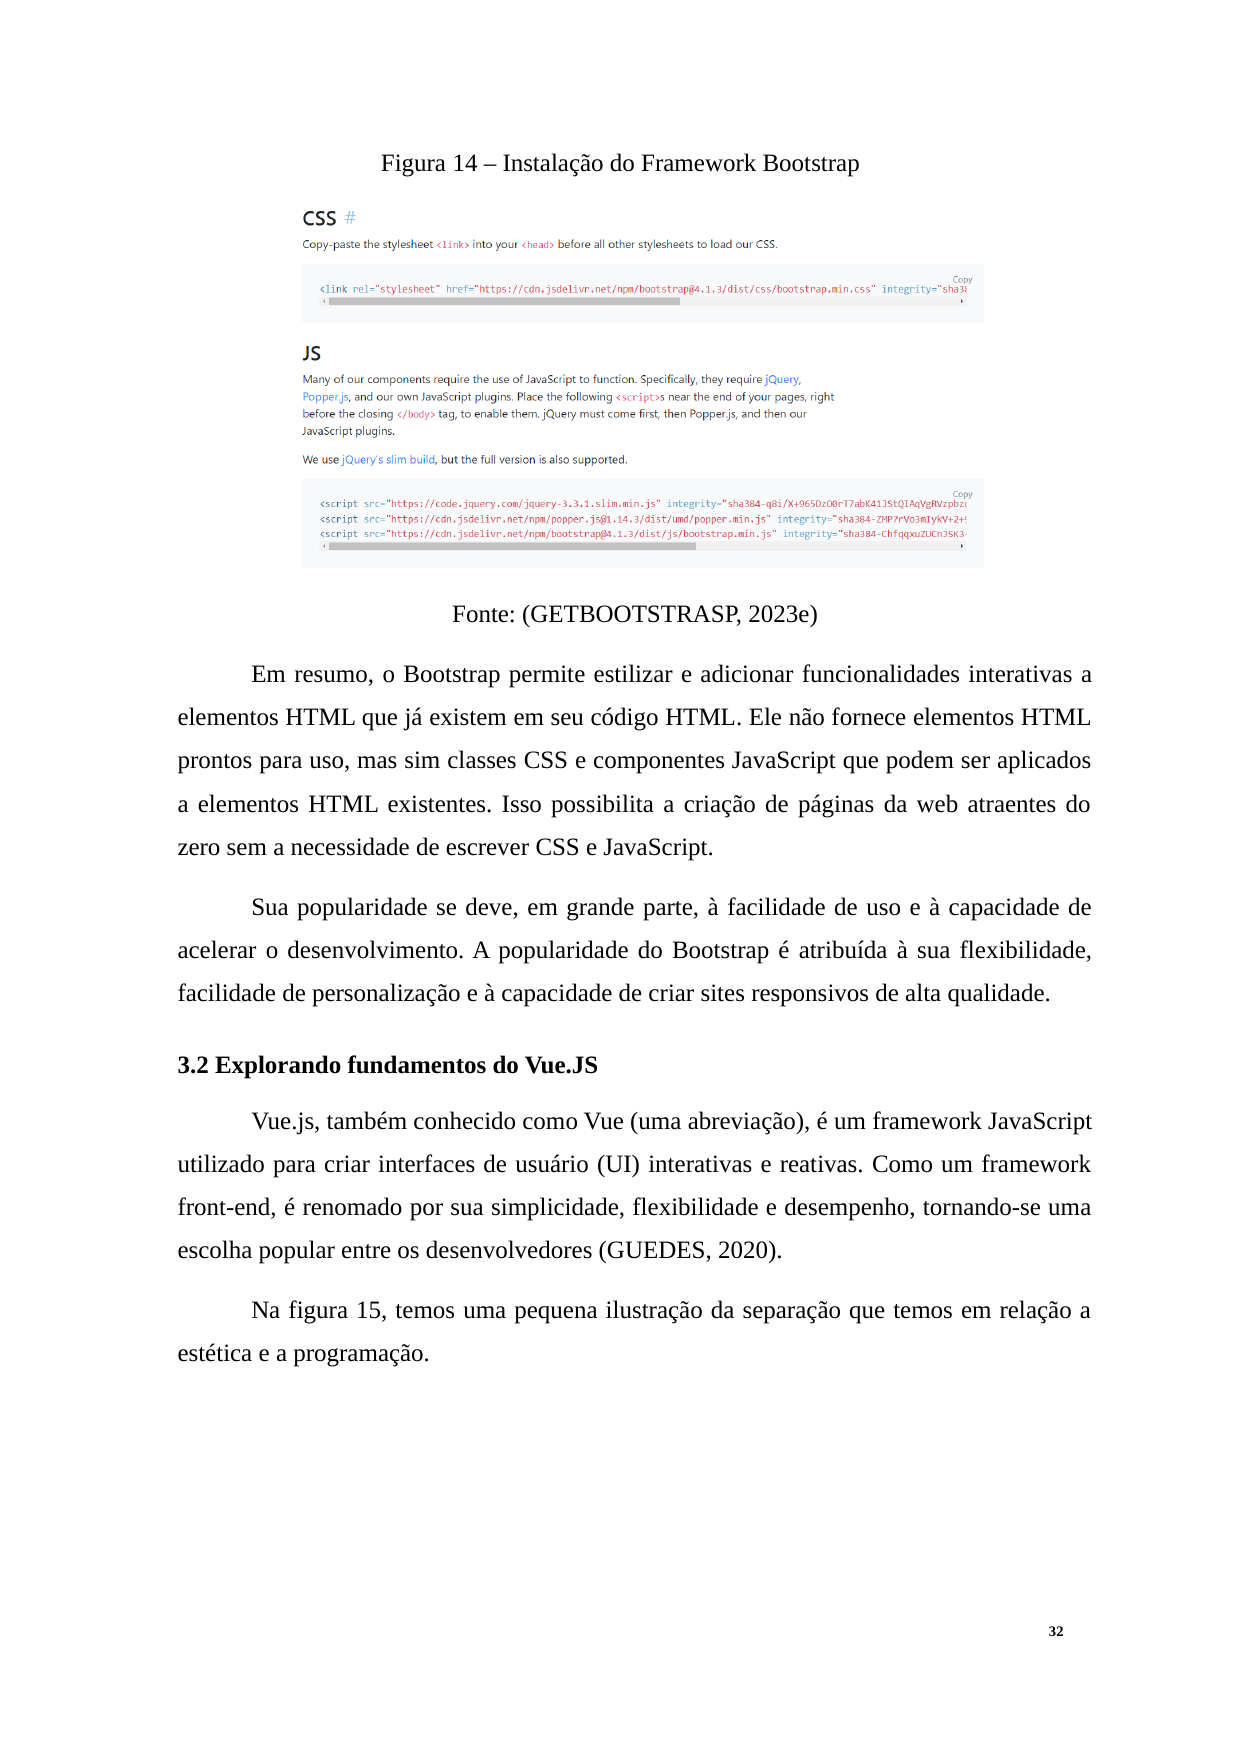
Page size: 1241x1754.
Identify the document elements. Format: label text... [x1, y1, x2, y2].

text Figura 14 – Instalação do Framework Bootstrap [177, 148, 1063, 176]
text Sua popularidade se deve, em grande parte, à facilidade de uso e à capacidade de acelerar o desenvolvimento. A popularidade do Bootstrap é atribuída à sua flexibilidade, facilidade de personalização e à capacidade de criar sites responsivos de alta qualidade. [177, 892, 1093, 1007]
picture [275, 197, 995, 569]
text Fonte: (GETBOOTSTRASP, 2023e) [177, 599, 1093, 628]
subtitle 3.2 Explorando fundamentos do Vue.JS [177, 1050, 1063, 1079]
text Em resumo, o Bootstrap permite estilizar e adicionar funcionalidades interativas a elementos HTML que já existem em seu código HTML. Ele não fornece elementos HTML prontos para uso, mas sim classes CSS e componentes JavaScript que podem ser aplicados a elementos HTML existentes. Isso possibilita a criação de páginas da web atraentes do zero sem a necessidade de escrever CSS e JavaScript. [177, 659, 1093, 861]
text Vue.js, também conhecido como Vue (uma abreviação), é um framework JavaScript utilizado para criar interfaces de usuário (UI) interativas e reativas. Como um framework front-end, é renomado por sua simplicidade, flexibilidade e desempenho, tornando-se uma escolha popular entre os desenvolvedores (GUEDES, 2020). [177, 1106, 1093, 1264]
text Na figura 15, temos uma pequena ilustração da separação que temos em relação a estética e a programação. [177, 1295, 1093, 1367]
